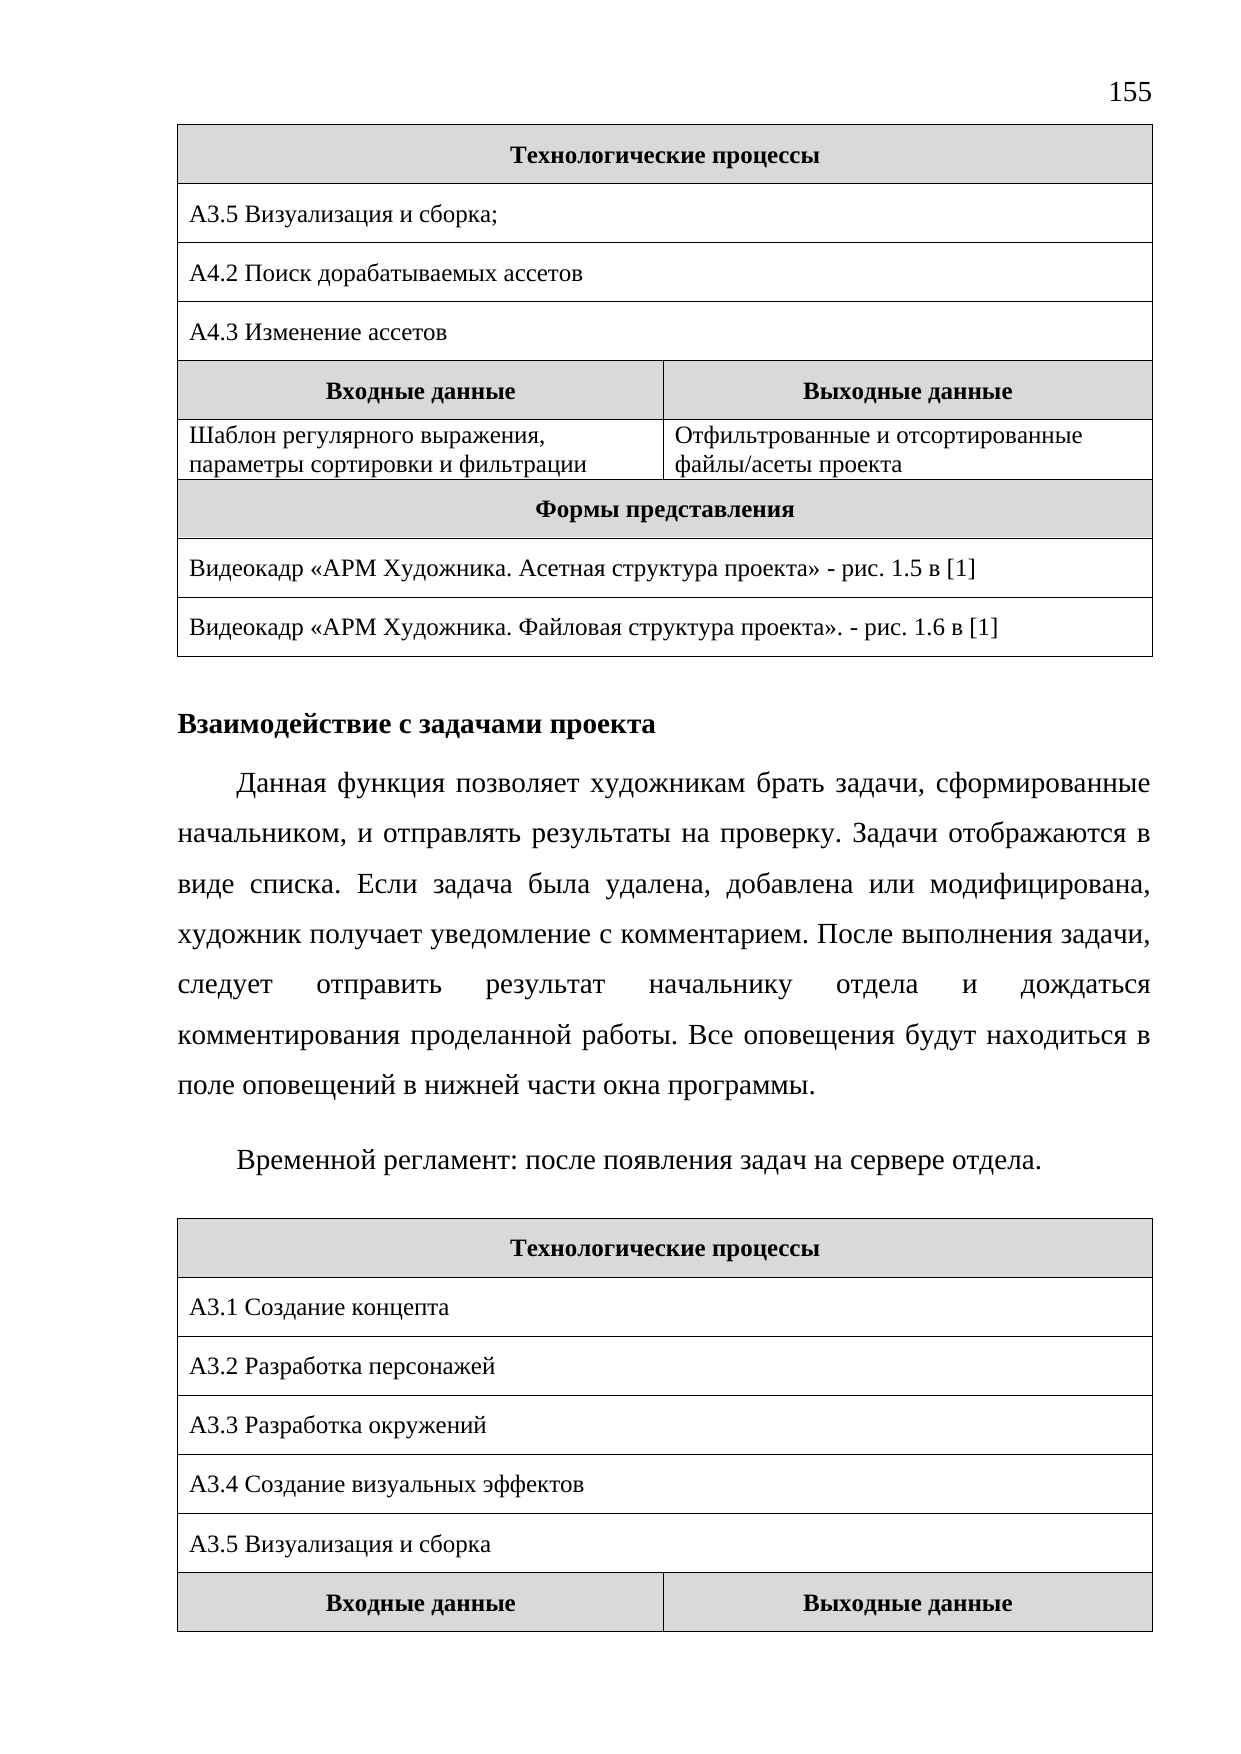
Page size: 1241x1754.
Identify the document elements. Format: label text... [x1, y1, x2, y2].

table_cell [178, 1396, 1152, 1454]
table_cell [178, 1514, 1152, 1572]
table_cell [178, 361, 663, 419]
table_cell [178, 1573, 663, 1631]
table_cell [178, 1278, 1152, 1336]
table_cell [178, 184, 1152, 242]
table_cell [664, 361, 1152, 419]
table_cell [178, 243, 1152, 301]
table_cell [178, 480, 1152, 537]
text Временной регламент: после появления задач на сервере отдела. [177, 1142, 1152, 1176]
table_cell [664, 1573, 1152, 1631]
text Данная функция позволяет художникам брать задачи, сформированные начальником, и отправлять результаты на проверку. Задачи отображаются в виде списка. Если задача была удалена, добавлена или модифицирована, художник получает уведомление с комментарием. После выполнения задачи, следует отправить результат начальнику отдела и дождаться комментирования проделанной работы. Все оповещения будут находиться в поле оповещений в нижней части окна программы. [177, 765, 1152, 1101]
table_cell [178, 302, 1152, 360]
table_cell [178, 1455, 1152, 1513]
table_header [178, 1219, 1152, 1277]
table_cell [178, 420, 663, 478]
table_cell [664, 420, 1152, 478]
subtitle Взаимодействие с задачами проекта [177, 707, 1152, 740]
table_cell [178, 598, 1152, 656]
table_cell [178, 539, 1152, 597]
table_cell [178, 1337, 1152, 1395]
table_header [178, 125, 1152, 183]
